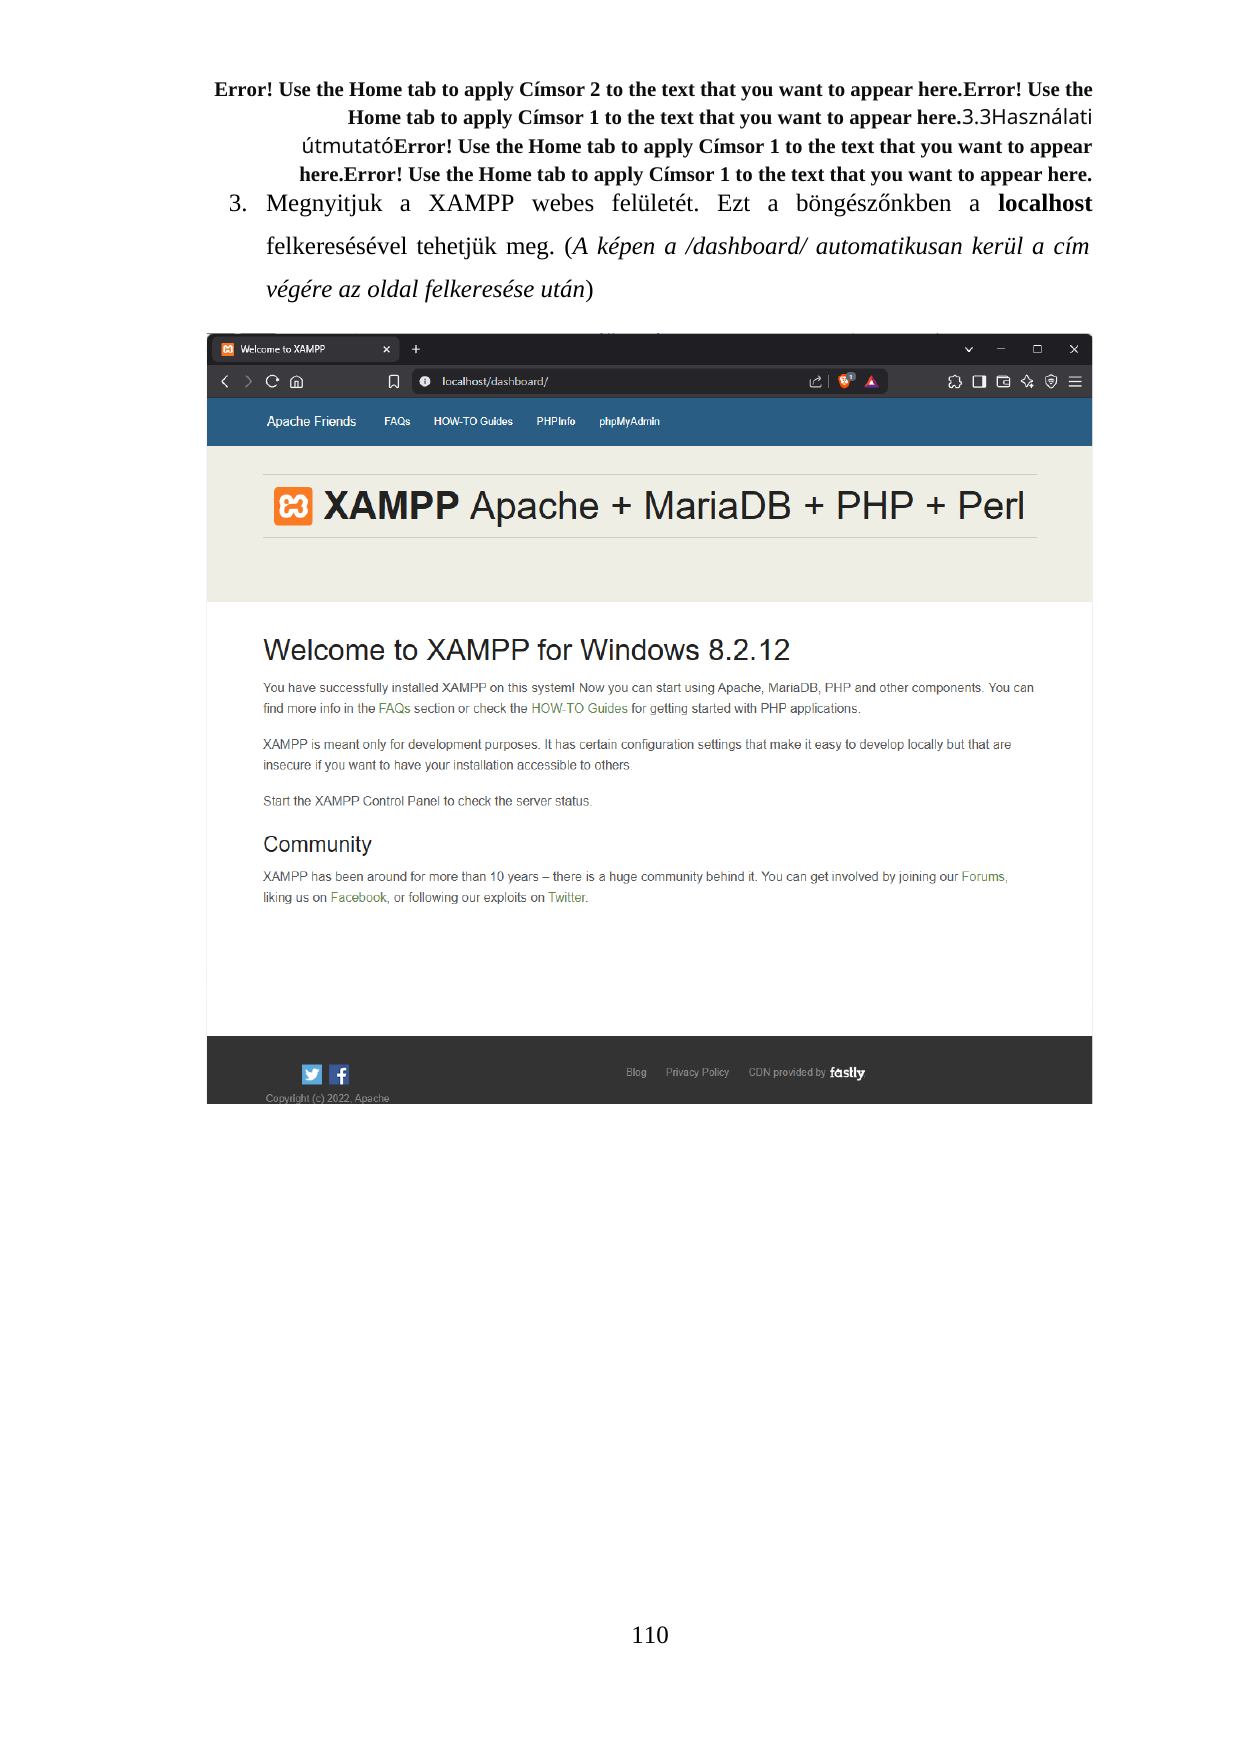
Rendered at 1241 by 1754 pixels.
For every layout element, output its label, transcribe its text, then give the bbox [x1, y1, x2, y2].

list Megnyitjuk a XAMPP webes felületét. Ezt a böngészőnkben a localhost felkeresésével tehetjük meg. (A képen a /dashboard/ automatikusan kerül a cím végére az oldal felkeresése után) [229, 188, 1092, 303]
picture [206, 333, 1093, 1104]
